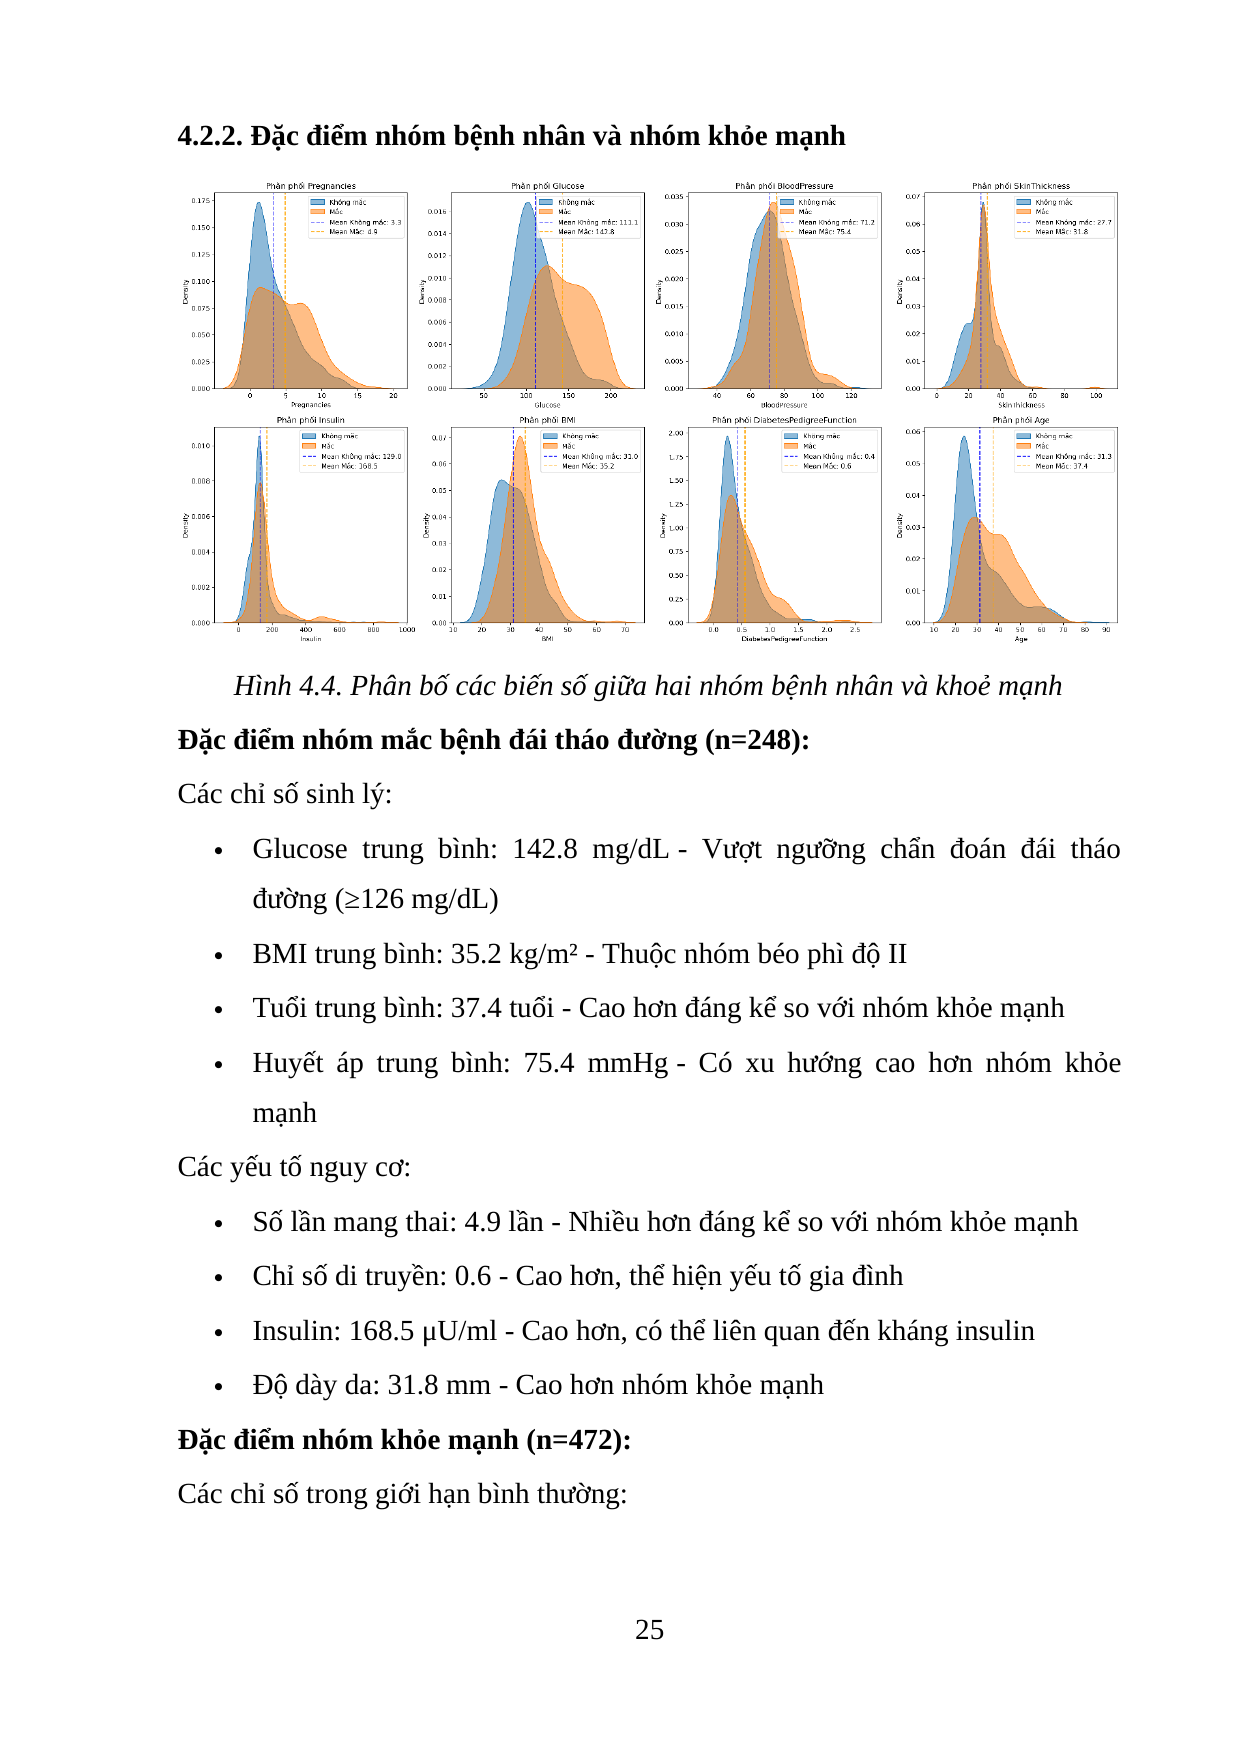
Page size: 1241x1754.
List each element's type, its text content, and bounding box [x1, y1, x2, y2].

text Hình 4.4. Phân bố các biến số giữa hai nhóm bệnh nhân và khoẻ mạnh [177, 668, 1122, 701]
list Chỉ số di truyền: 0.6 - Cao hơn, thể hiện yếu tố gia đình [215, 1258, 1122, 1292]
text Các yếu tố nguy cơ: [177, 1149, 1122, 1183]
subtitle 4.2.2. Đặc điểm nhóm bệnh nhân và nhóm khỏe mạnh [177, 118, 1122, 152]
text Các chỉ số trong giới hạn bình thường: [177, 1476, 1122, 1510]
list BMI trung bình: 35.2 kg/m² - Thuộc nhóm béo phì độ II [215, 936, 1122, 969]
list Số lần mang thai: 4.9 lần - Nhiều hơn đáng kể so với nhóm khỏe mạnh [215, 1204, 1122, 1238]
picture [177, 177, 1122, 647]
list Độ dày da: 31.8 mm - Cao hơn nhóm khỏe mạnh [215, 1367, 1122, 1401]
text Đặc điểm nhóm khỏe mạnh (n=472): [177, 1422, 1122, 1456]
text Các chỉ số sinh lý: [177, 777, 1122, 810]
text Đặc điểm nhóm mắc bệnh đái tháo đường (n=248): [177, 722, 1122, 756]
list Insulin: 168.5 μU/ml - Cao hơn, có thể liên quan đến kháng insulin [215, 1313, 1122, 1347]
list Huyết áp trung bình: 75.4 mmHg - Có xu hướng cao hơn nhóm khỏe mạnh [215, 1045, 1122, 1129]
list Glucose trung bình: 142.8 mg/dL - Vượt ngưỡng chẩn đoán đái tháo đường (≥126 mg/dL) [215, 831, 1122, 915]
list Tuổi trung bình: 37.4 tuổi - Cao hơn đáng kể so với nhóm khỏe mạnh [215, 990, 1122, 1024]
